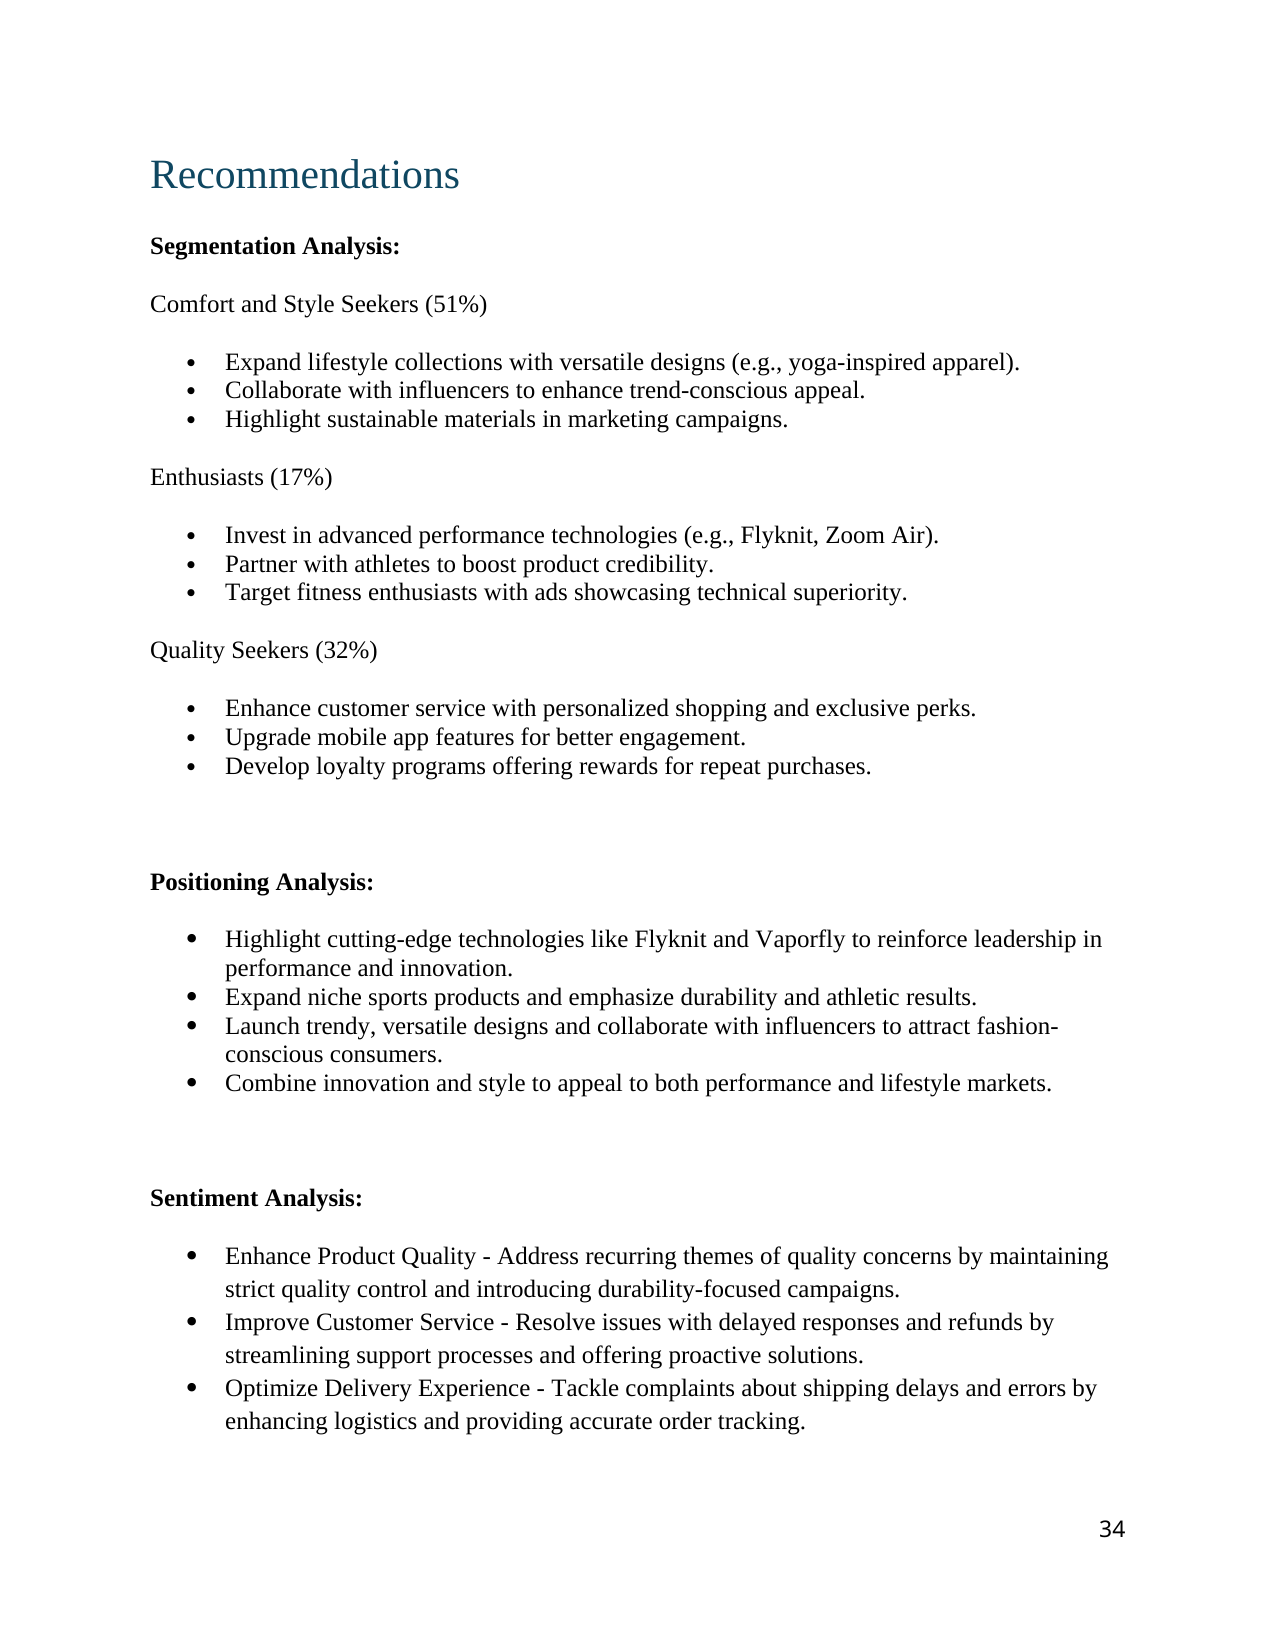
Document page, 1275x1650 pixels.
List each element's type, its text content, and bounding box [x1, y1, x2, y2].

list Expand lifestyle collections with versatile designs (e.g., yoga-inspired apparel). [187, 347, 1125, 375]
subtitle Recommendations [150, 150, 1125, 198]
list Sentiment Analysis: [150, 1183, 1125, 1212]
list Enhance customer service with personalized shopping and exclusive perks. [187, 693, 1125, 722]
list Optimize Delivery Experience - Tackle complaints about shipping delays and errors by enhancing logistics and providing accurate order tracking. [187, 1373, 1125, 1435]
list Improve Customer Service - Resolve issues with delayed responses and refunds by streamlining support processes and offering proactive solutions. [187, 1307, 1125, 1369]
text Comfort and Style Seekers (51%) [150, 289, 1125, 317]
text Enthusiasts (17%) [150, 462, 1125, 491]
list Expand niche sports products and emphasize durability and athletic results. [187, 982, 1125, 1011]
text Quality Seekers (32%) [150, 635, 1125, 664]
list Launch trendy, versatile designs and collaborate with influencers to attract fashion-conscious consumers. [187, 1011, 1125, 1068]
list Highlight cutting-edge technologies like Flyknit and Vaporfly to reinforce leadership in performance and innovation. [187, 924, 1125, 982]
list Collaborate with influencers to enhance trend-conscious appeal. [187, 375, 1125, 404]
list Upgrade mobile app features for better engagement. [187, 722, 1125, 751]
list Highlight sustainable materials in marketing campaigns. [187, 404, 1125, 433]
text Segmentation Analysis: [150, 231, 1125, 259]
list Partner with athletes to boost product credibility. [187, 549, 1125, 577]
list Invest in advanced performance technologies (e.g., Flyknit, Zoom Air). [187, 520, 1125, 549]
list Develop loyalty programs offering rewards for repeat purchases. [187, 751, 1125, 779]
list Enhance Product Quality - Address recurring themes of quality concerns by maintaining strict quality control and introducing durability-focused campaigns. [187, 1241, 1125, 1303]
list Combine innovation and style to appeal to both performance and lifestyle markets. [187, 1068, 1125, 1097]
list Target fitness enthusiasts with ads showcasing technical superiority. [187, 577, 1125, 606]
text Positioning Analysis: [150, 867, 1125, 895]
